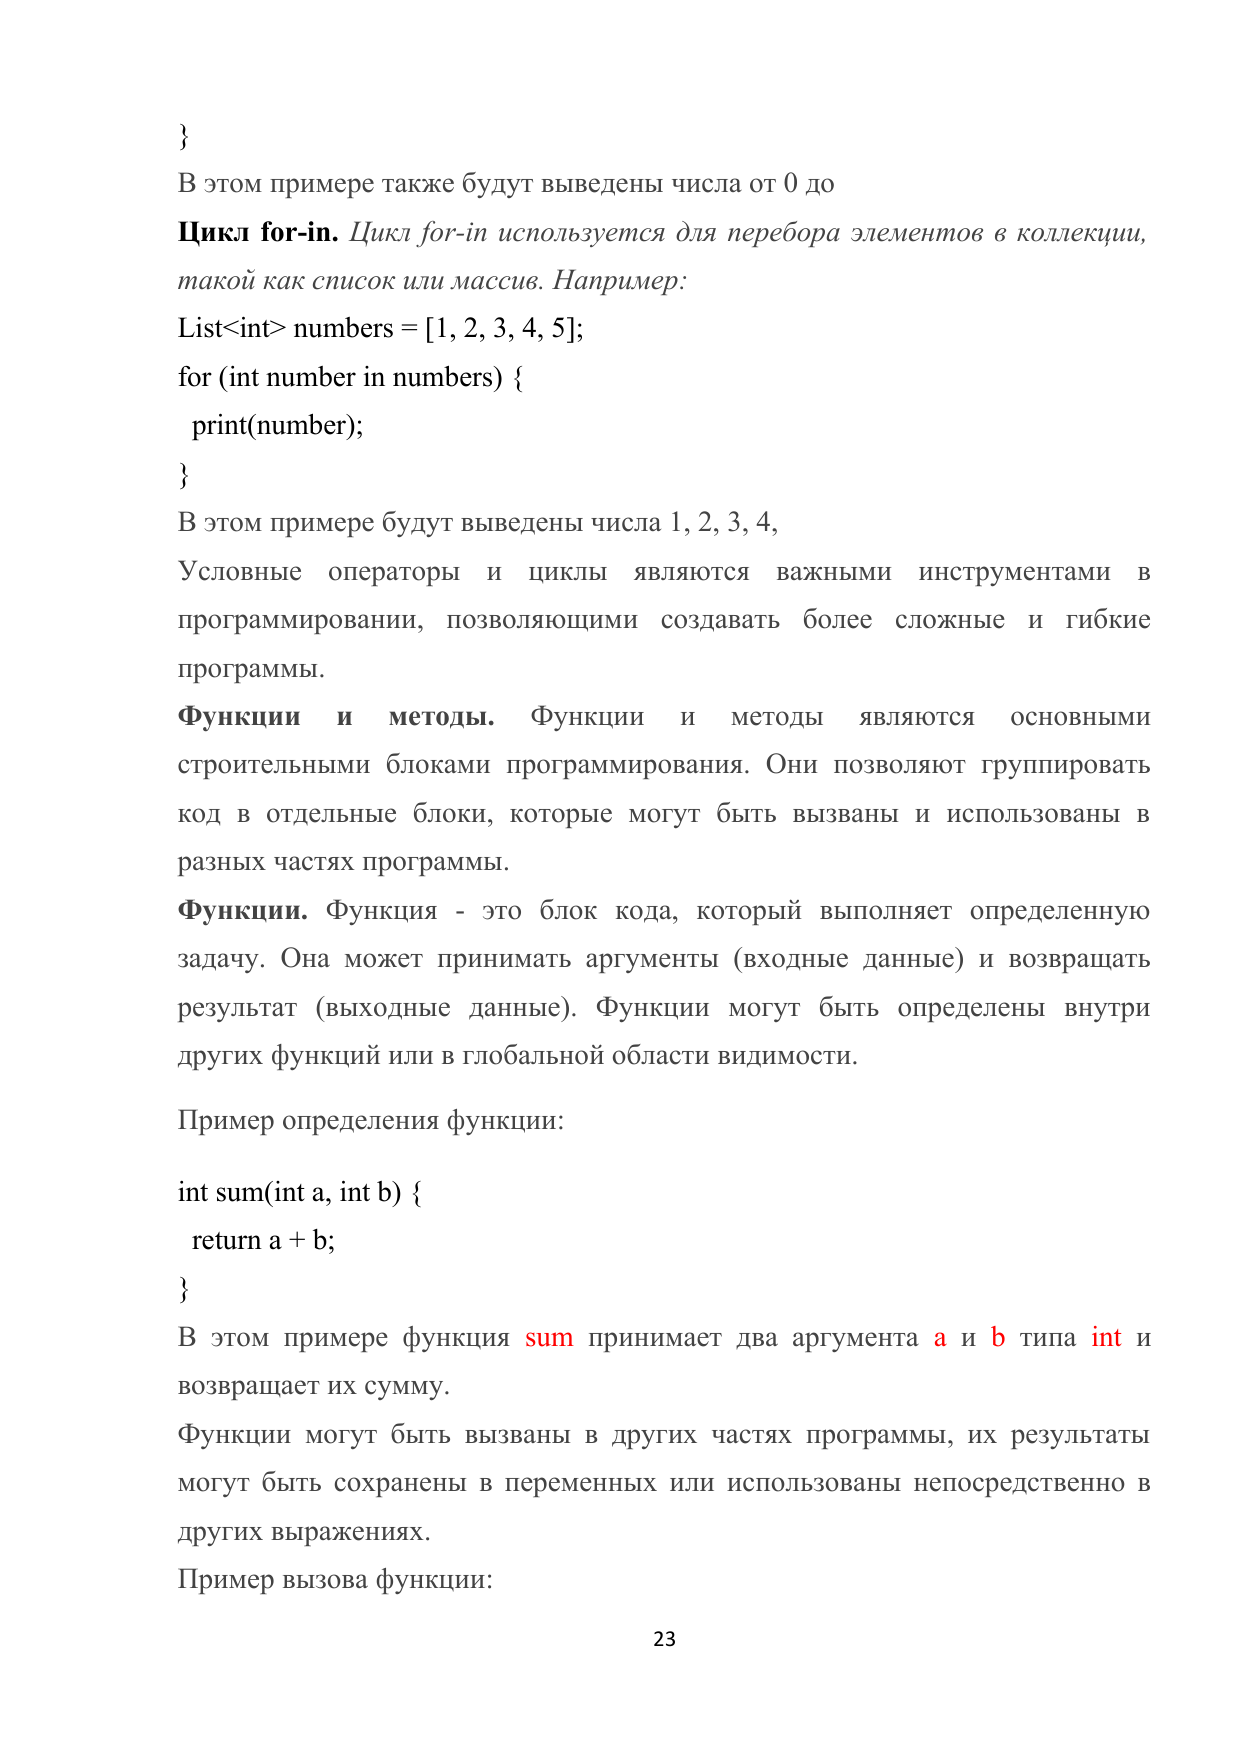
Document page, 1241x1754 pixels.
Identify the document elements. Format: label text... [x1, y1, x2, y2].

text } [177, 1272, 1152, 1304]
text Пример определения функции: [177, 1103, 1152, 1136]
text } [177, 457, 1152, 489]
text return a + b; [177, 1223, 1152, 1256]
text В этом примере будут выведены числа 1, 2, 3, 4, [177, 506, 1152, 538]
text } [177, 118, 1152, 150]
text Пример вызова функции: [177, 1562, 1152, 1595]
text В этом примере функция sum принимает два аргумента a и b типа int и возвращает их сумму. [177, 1320, 1152, 1401]
text for (int number in numbers) { [177, 360, 1152, 393]
text Условные операторы и циклы являются важными инструментами в программировании, позволяющими создавать более сложные и гибкие программы. [177, 554, 1152, 683]
text print(number); [177, 409, 1152, 441]
text int sum(int a, int b) { [177, 1175, 1152, 1207]
subtitle Функции. Функция - это блок кода, который выполняет определенную задачу. Она может принимать аргументы (входные данные) и возвращать результат (выходные данные). Функции могут быть определены внутри других функций или в глобальной области видимости. [177, 893, 1152, 1071]
subtitle Цикл for-in. Цикл for-in используется для перебора элементов в коллекции, такой как список или массив. Например: [177, 215, 1152, 296]
text List<int> numbers = [1, 2, 3, 4, 5]; [177, 312, 1152, 344]
subtitle Функции и методы. Функции и методы являются основными строительными блоками программирования. Они позволяют группировать код в отдельные блоки, которые могут быть вызваны и использованы в разных частях программы. [177, 699, 1152, 877]
text Функции могут быть вызваны в других частях программы, их результаты могут быть сохранены в переменных или использованы непосредственно в других выражениях. [177, 1417, 1152, 1546]
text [177, 167, 1152, 199]
